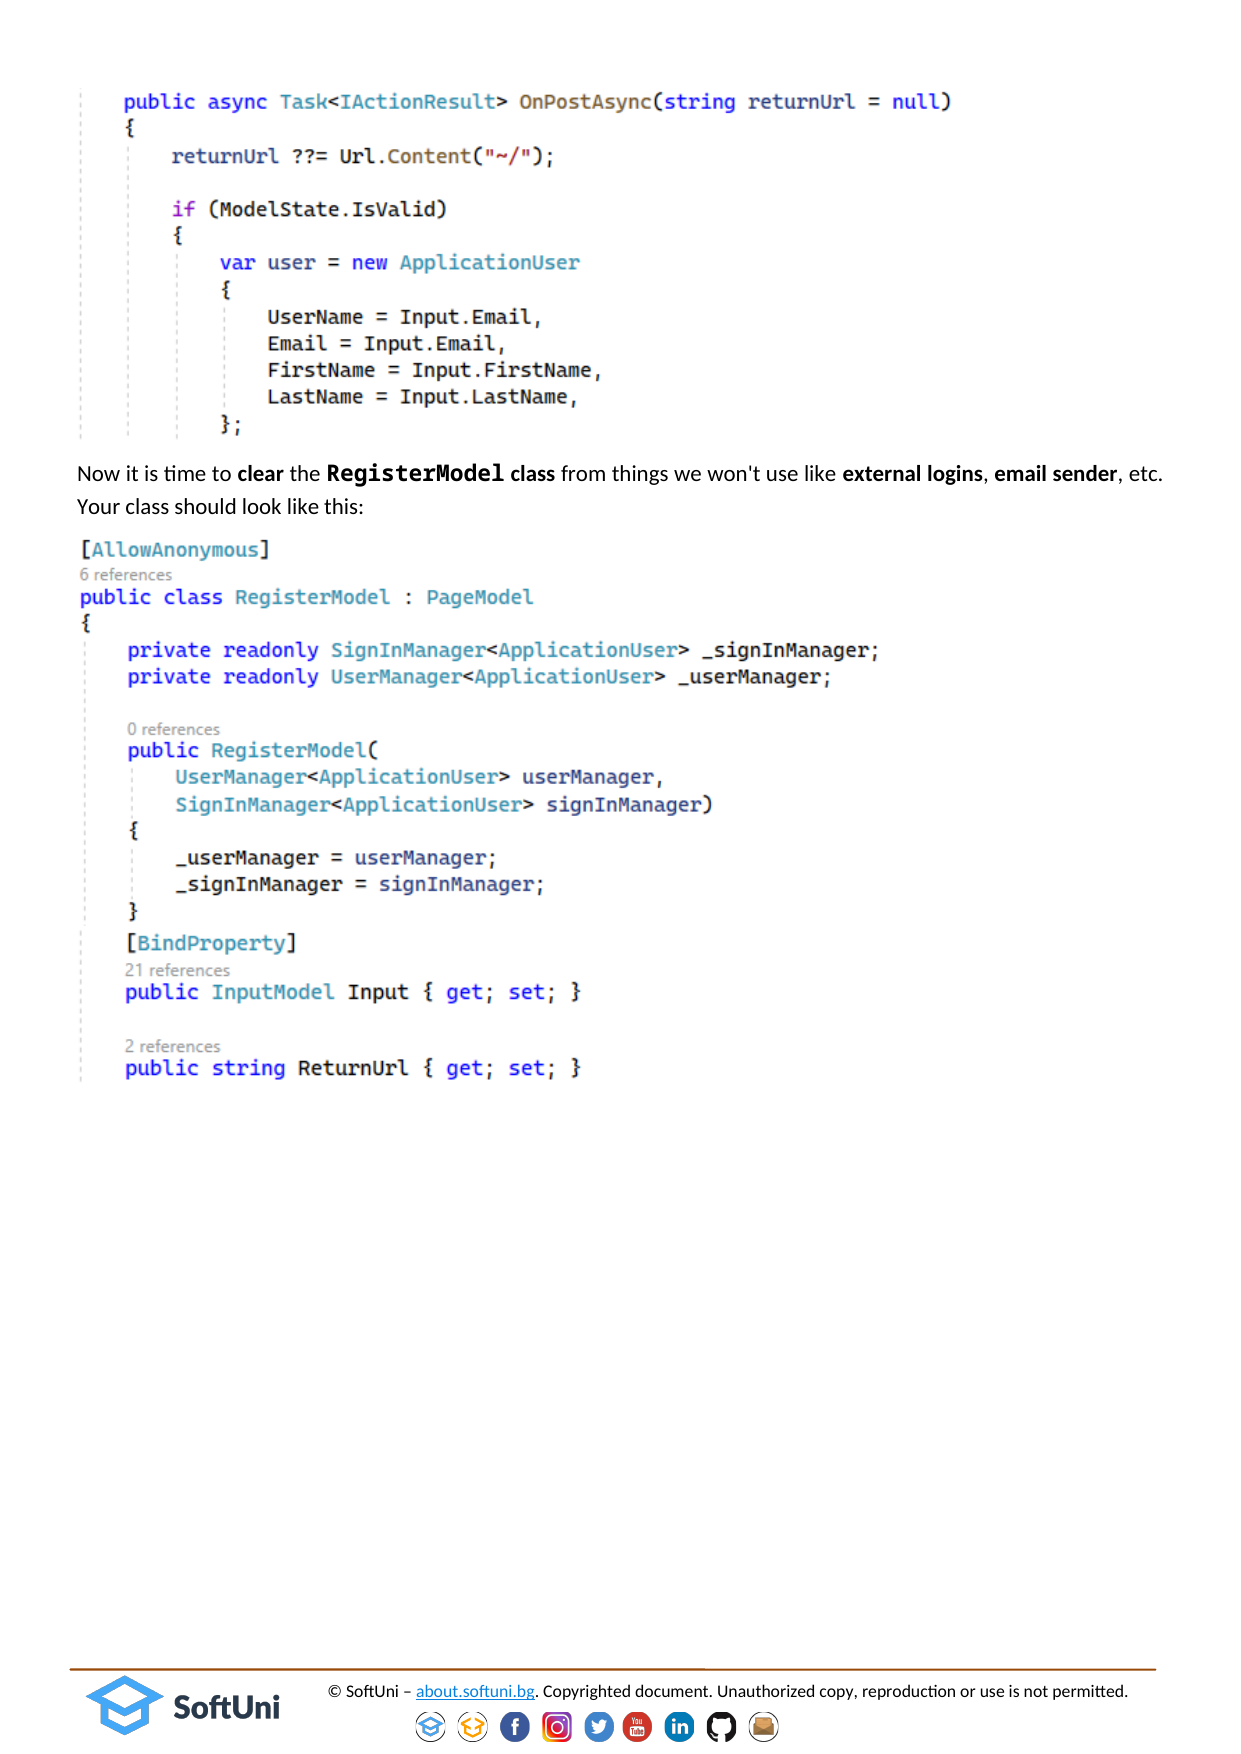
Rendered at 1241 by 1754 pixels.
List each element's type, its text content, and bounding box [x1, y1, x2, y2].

picture [76, 536, 882, 926]
picture [76, 88, 955, 440]
picture [664, 1733, 673, 1742]
picture [686, 1735, 694, 1742]
picture [542, 1712, 572, 1742]
picture [584, 1712, 614, 1742]
picture [76, 929, 586, 1084]
picture [706, 1712, 737, 1742]
picture [79, 1671, 286, 1741]
picture [678, 1724, 688, 1733]
picture [622, 1712, 652, 1742]
text Now it is time to clear the RegisterModel class from things we won't use like external logins, email sender, etc. Your class should look like this: [77, 456, 1163, 520]
picture [664, 1712, 671, 1720]
picture [500, 1712, 530, 1742]
picture [415, 1712, 446, 1742]
picture [748, 1712, 779, 1742]
picture [457, 1712, 488, 1742]
